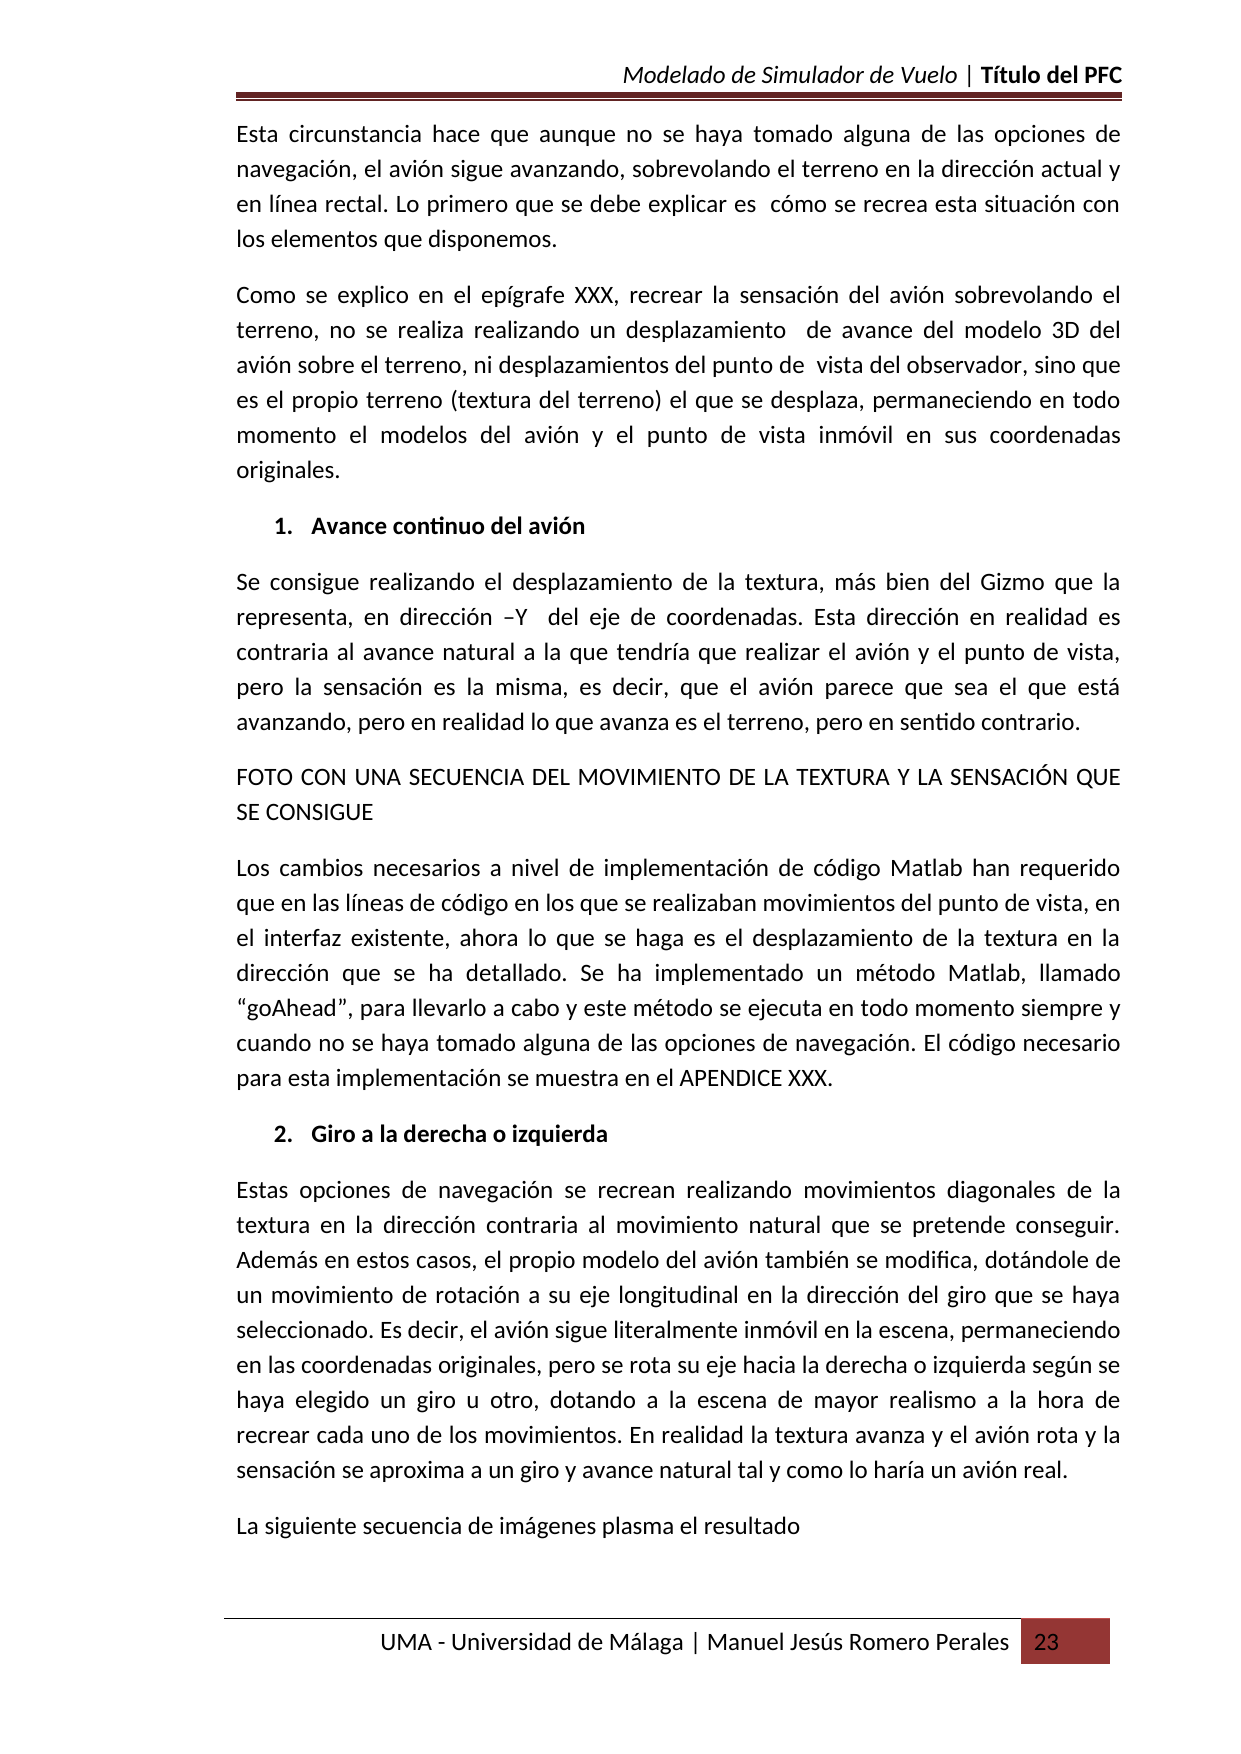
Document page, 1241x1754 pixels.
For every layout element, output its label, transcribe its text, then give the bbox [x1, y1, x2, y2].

list Avance continuo del avión [274, 510, 1122, 540]
text Se consigue realizando el desplazamiento de la textura, más bien del Gizmo que la representa, en dirección –Y del eje de coordenadas. Esta dirección en realidad es contraria al avance natural a la que tendría que realizar el avión y el punto de vista, pero la sensación es la misma, es decir, que el avión parece que sea el que está avanzando, pero en realidad lo que avanza es el terreno, pero en sentido contrario. [236, 566, 1122, 736]
text Esta circunstancia hace que aunque no se haya tomado alguna de las opciones de navegación, el avión sigue avanzando, sobrevolando el terreno en la dirección actual y en línea rectal. Lo primero que se debe explicar es cómo se recrea esta situación con los elementos que disponemos. [236, 118, 1122, 254]
text Como se explico en el epígrafe XXX, recrear la sensación del avión sobrevolando el terreno, no se realiza realizando un desplazamiento de avance del modelo 3D del avión sobre el terreno, ni desplazamientos del punto de vista del observador, sino que es el propio terreno (textura del terreno) el que se desplaza, permaneciendo en todo momento el modelos del avión y el punto de vista inmóvil en sus coordenadas originales. [236, 279, 1122, 484]
list Giro a la derecha o izquierda [274, 1118, 1122, 1149]
text Estas opciones de navegación se recrean realizando movimientos diagonales de la textura en la dirección contraria al movimiento natural que se pretende conseguir. Además en estos casos, el propio modelo del avión también se modifica, dotándole de un movimiento de rotación a su eje longitudinal en la dirección del giro que se haya seleccionado. Es decir, el avión sigue literalmente inmóvil en la escena, permaneciendo en las coordenadas originales, pero se rota su eje hacia la derecha o izquierda según se haya elegido un giro u otro, dotando a la escena de mayor realismo a la hora de recrear cada uno de los movimientos. En realidad la textura avanza y el avión rota y la sensación se aproxima a un giro y avance natural tal y como lo haría un avión real. [236, 1174, 1122, 1484]
text La siguiente secuencia de imágenes plasma el resultado [236, 1510, 1122, 1540]
text FOTO CON UNA SECUENCIA DEL MOVIMIENTO DE LA TEXTURA Y LA SENSACIÓN QUE SE CONSIGUE [236, 761, 1122, 827]
text Los cambios necesarios a nivel de implementación de código Matlab han requerido que en las líneas de código en los que se realizaban movimientos del punto de vista, en el interfaz existente, ahora lo que se haga es el desplazamiento de la textura en la dirección que se ha detallado. Se ha implementado un método Matlab, llamado “goAhead”, para llevarlo a cabo y este método se ejecuta en todo momento siempre y cuando no se haya tomado alguna de las opciones de navegación. El código necesario para esta implementación se muestra en el APENDICE XXX. [236, 852, 1122, 1093]
